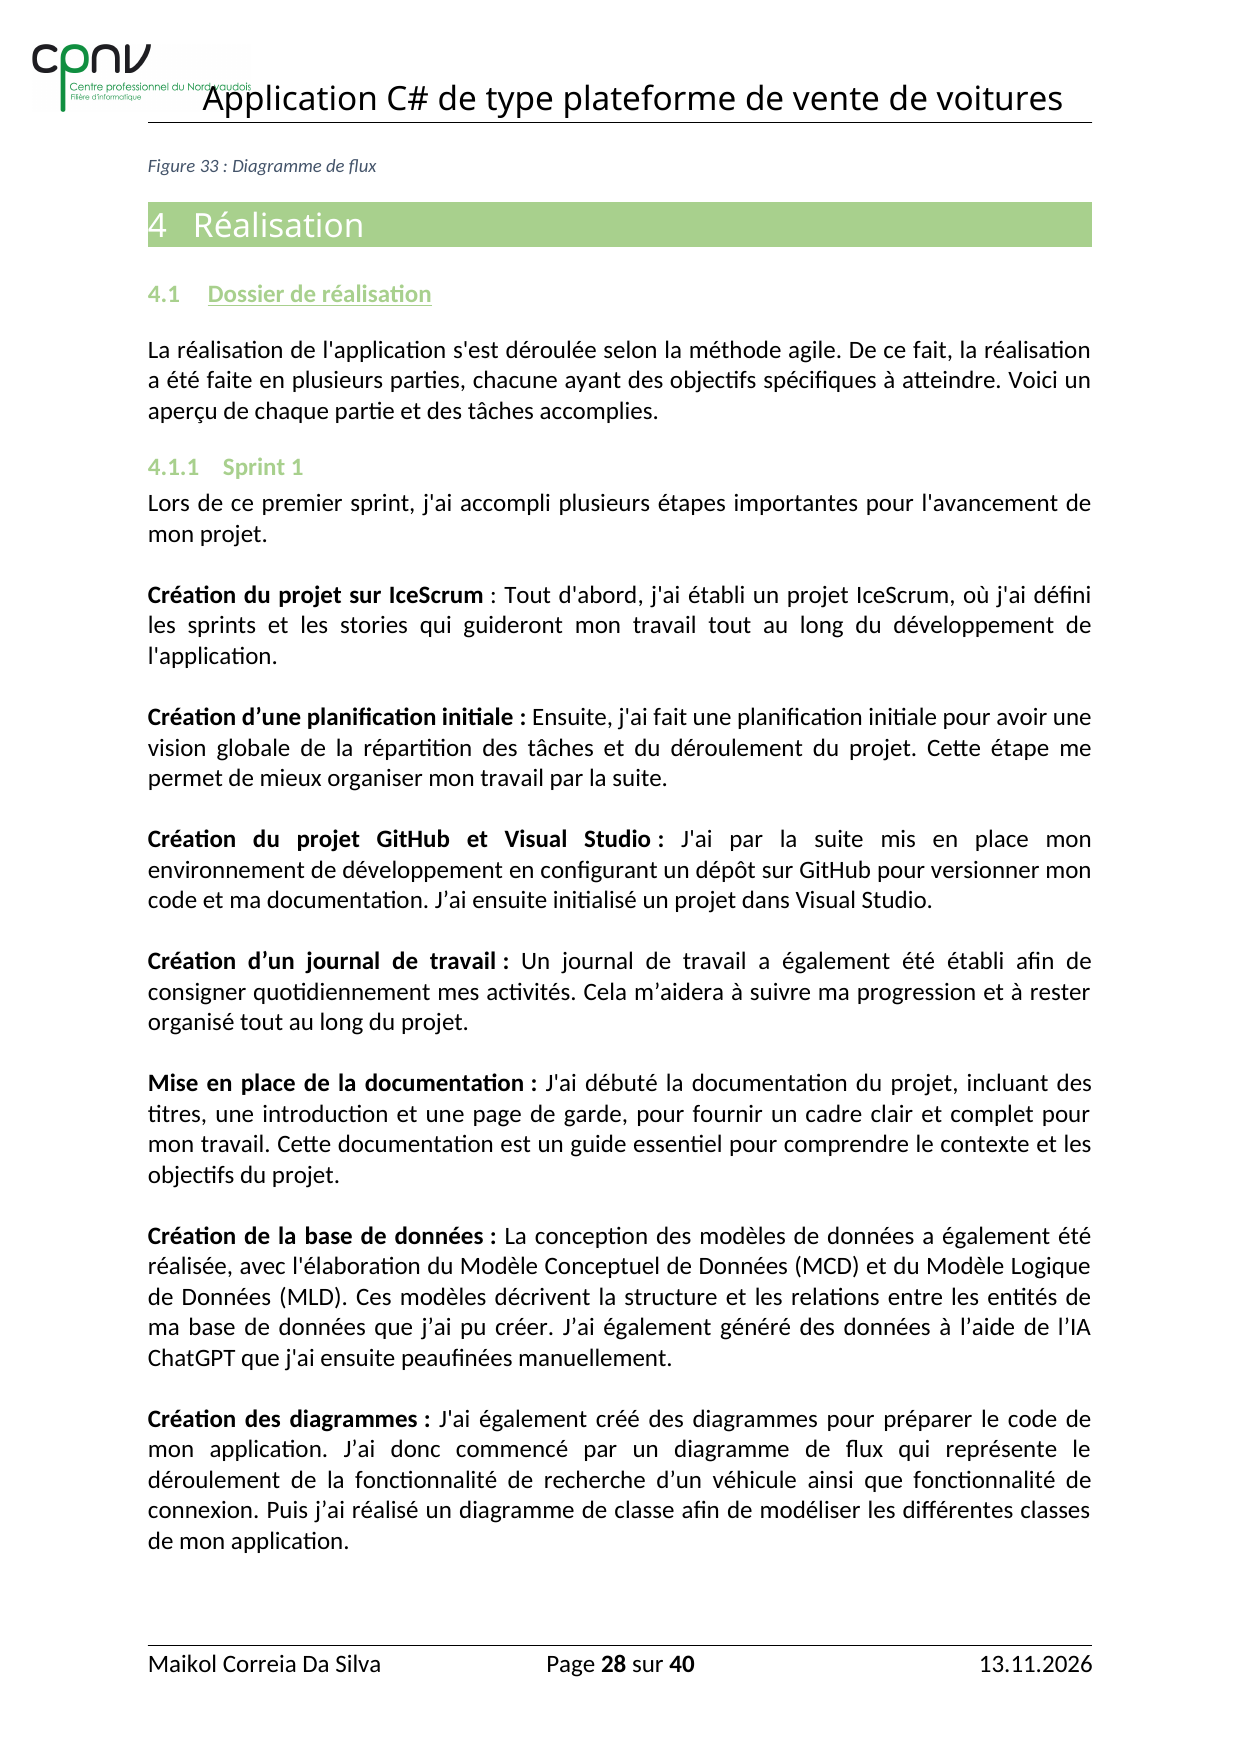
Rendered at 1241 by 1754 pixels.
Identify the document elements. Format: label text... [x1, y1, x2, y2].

text Création de la base de données : La conception des modèles de données a également été réalisée, avec l'élaboration du Modèle Conceptuel de Données (MCD) et du Modèle Logique de Données (MLD). Ces modèles décrivent la structure et les relations entre les entités de ma base de données que j’ai pu créer. J’ai également généré des données à l’aide de l’IA ChatGPT que j'ai ensuite peaufinées manuellement. [148, 1220, 1092, 1373]
subtitle Dossier de réalisation [148, 279, 1092, 309]
text Création d’une planification initiale : Ensuite, j'ai fait une planification initiale pour avoir une vision globale de la répartition des tâches et du déroulement du projet. Cette étape me permet de mieux organiser mon travail par la suite. [148, 701, 1092, 793]
text Création des diagrammes : J'ai également créé des diagrammes pour préparer le code de mon application. J’ai donc commencé par un diagramme de flux qui représente le déroulement de la fonctionnalité de recherche d’un véhicule ainsi que fonctionnalité de connexion. Puis j’ai réalisé un diagramme de classe afin de modéliser les différentes classes de mon application. [148, 1403, 1092, 1556]
picture [229, 94, 239, 108]
text Mise en place de la documentation : J'ai débuté la documentation du projet, incluant des titres, une introduction et une page de garde, pour fournir un cadre clair et complet pour mon travail. Cette documentation est un guide essentiel pour comprendre le contexte et les objectifs du projet. [148, 1067, 1092, 1189]
text Création d’un journal de travail : Un journal de travail a également été établi afin de consigner quotidiennement mes activités. Cela m’aidera à suivre ma progression et à rester organisé tout au long du projet. [148, 945, 1092, 1037]
text Création du projet sur IceScrum : Tout d'abord, j'ai établi un projet IceScrum, où j'ai défini les sprints et les stories qui guideront mon travail tout au long du développement de l'application. [148, 579, 1092, 671]
subtitle Réalisation [148, 202, 1092, 247]
text Lors de ce premier sprint, j'ai accompli plusieurs étapes importantes pour l'avancement de mon projet. [148, 487, 1092, 548]
picture [32, 44, 251, 112]
text La réalisation de l'application s'est déroulée selon la méthode agile. De ce fait, la réalisation a été faite en plusieurs parties, chacune ayant des objectifs spécifiques à atteindre. Voici un aperçu de chaque partie et des tâches accomplies. [148, 334, 1092, 426]
text Création du projet GitHub et Visual Studio : J'ai par la suite mis en place mon environnement de développement en configurant un dépôt sur GitHub pour versionner mon code et ma documentation. J’ai ensuite initialisé un projet dans Visual Studio. [148, 823, 1092, 915]
subtitle Sprint 1 [148, 451, 1092, 481]
